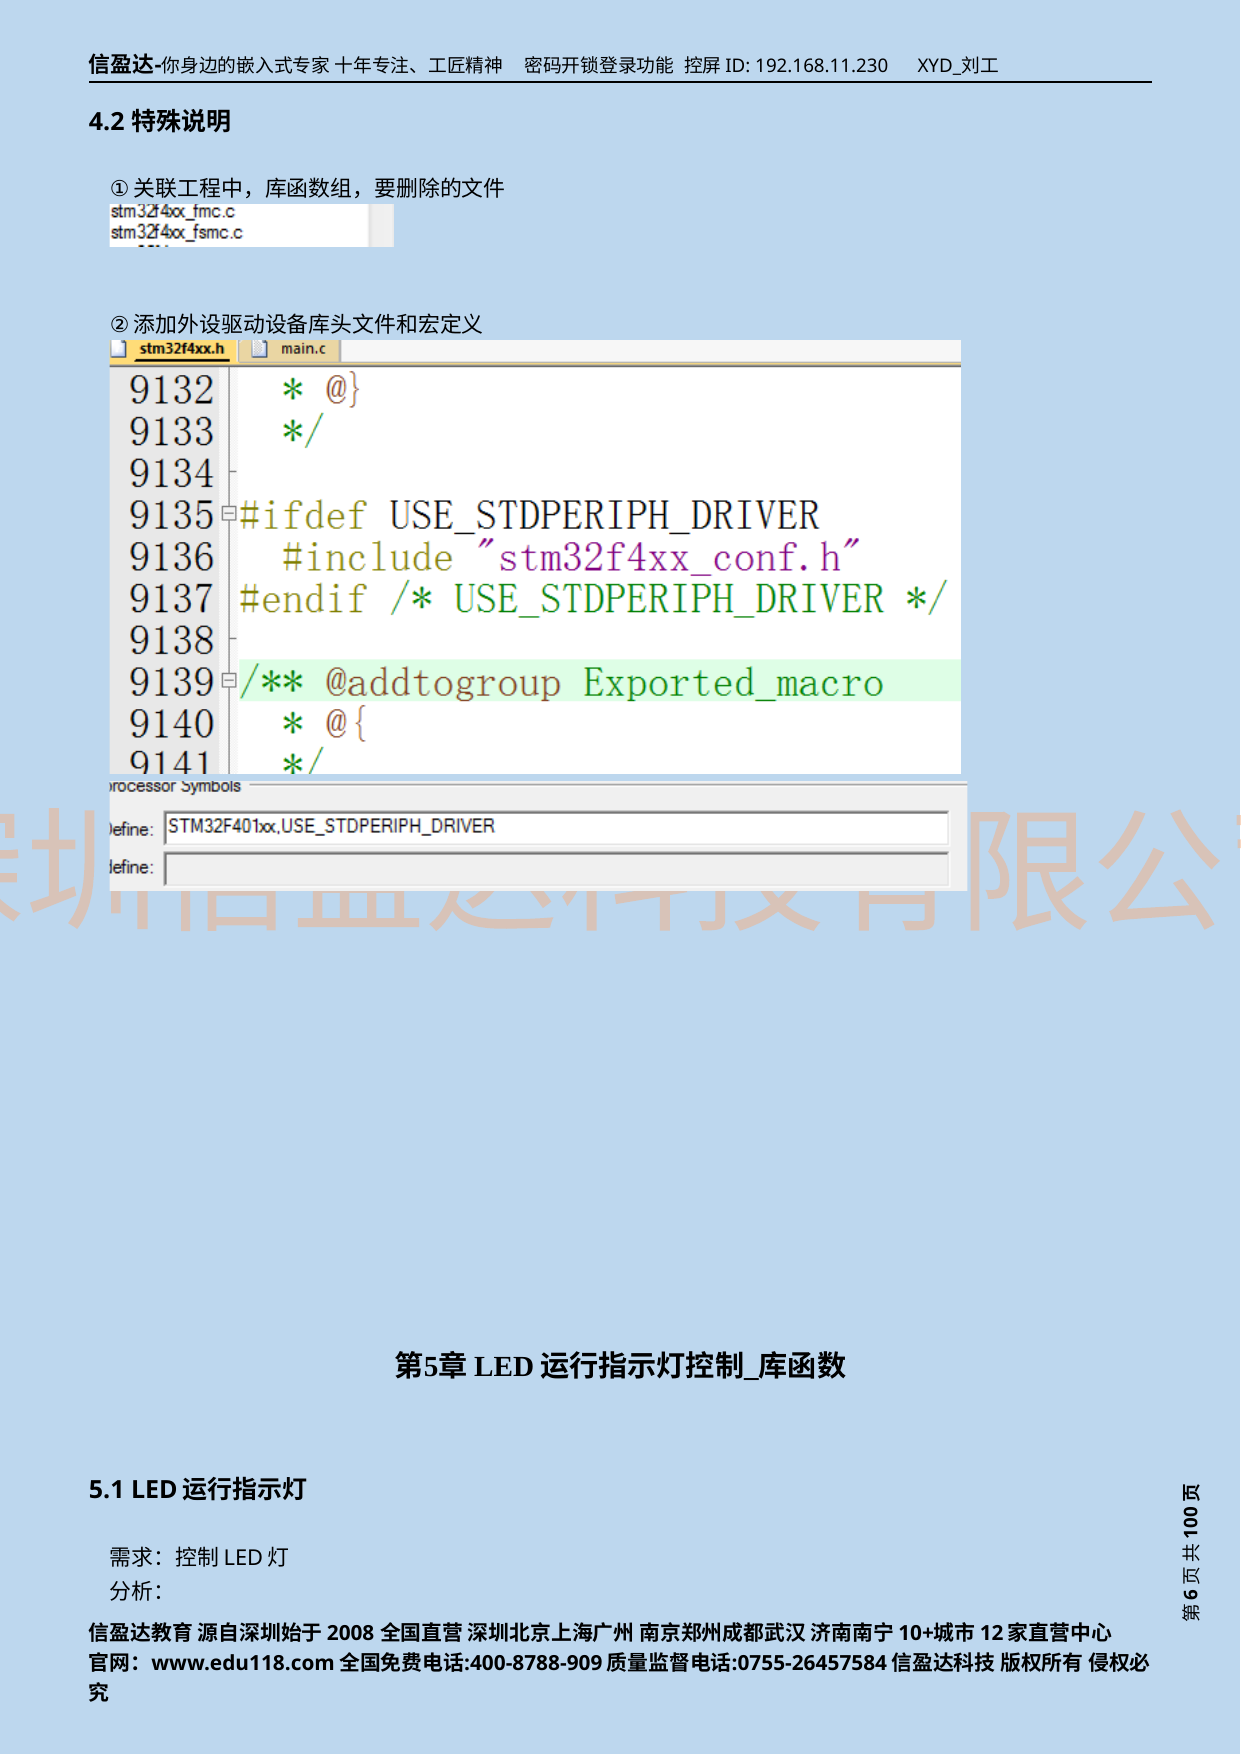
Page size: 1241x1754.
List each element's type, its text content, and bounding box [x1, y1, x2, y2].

text 分析： [89, 1573, 1152, 1607]
picture [109, 204, 394, 247]
picture [109, 781, 968, 891]
text 需求：控制LED灯 [89, 1539, 1152, 1573]
text ②添加外设驱动设备库头文件和宏定义 [89, 306, 1152, 340]
text ①关联工程中，库函数组，要删除的文件 [89, 170, 1152, 204]
subtitle LED运行指示灯 [89, 1454, 1152, 1522]
picture [109, 340, 961, 774]
subtitle LED运行指示灯控制_库函数 [89, 1330, 1152, 1398]
subtitle 特殊说明 [89, 85, 1152, 153]
